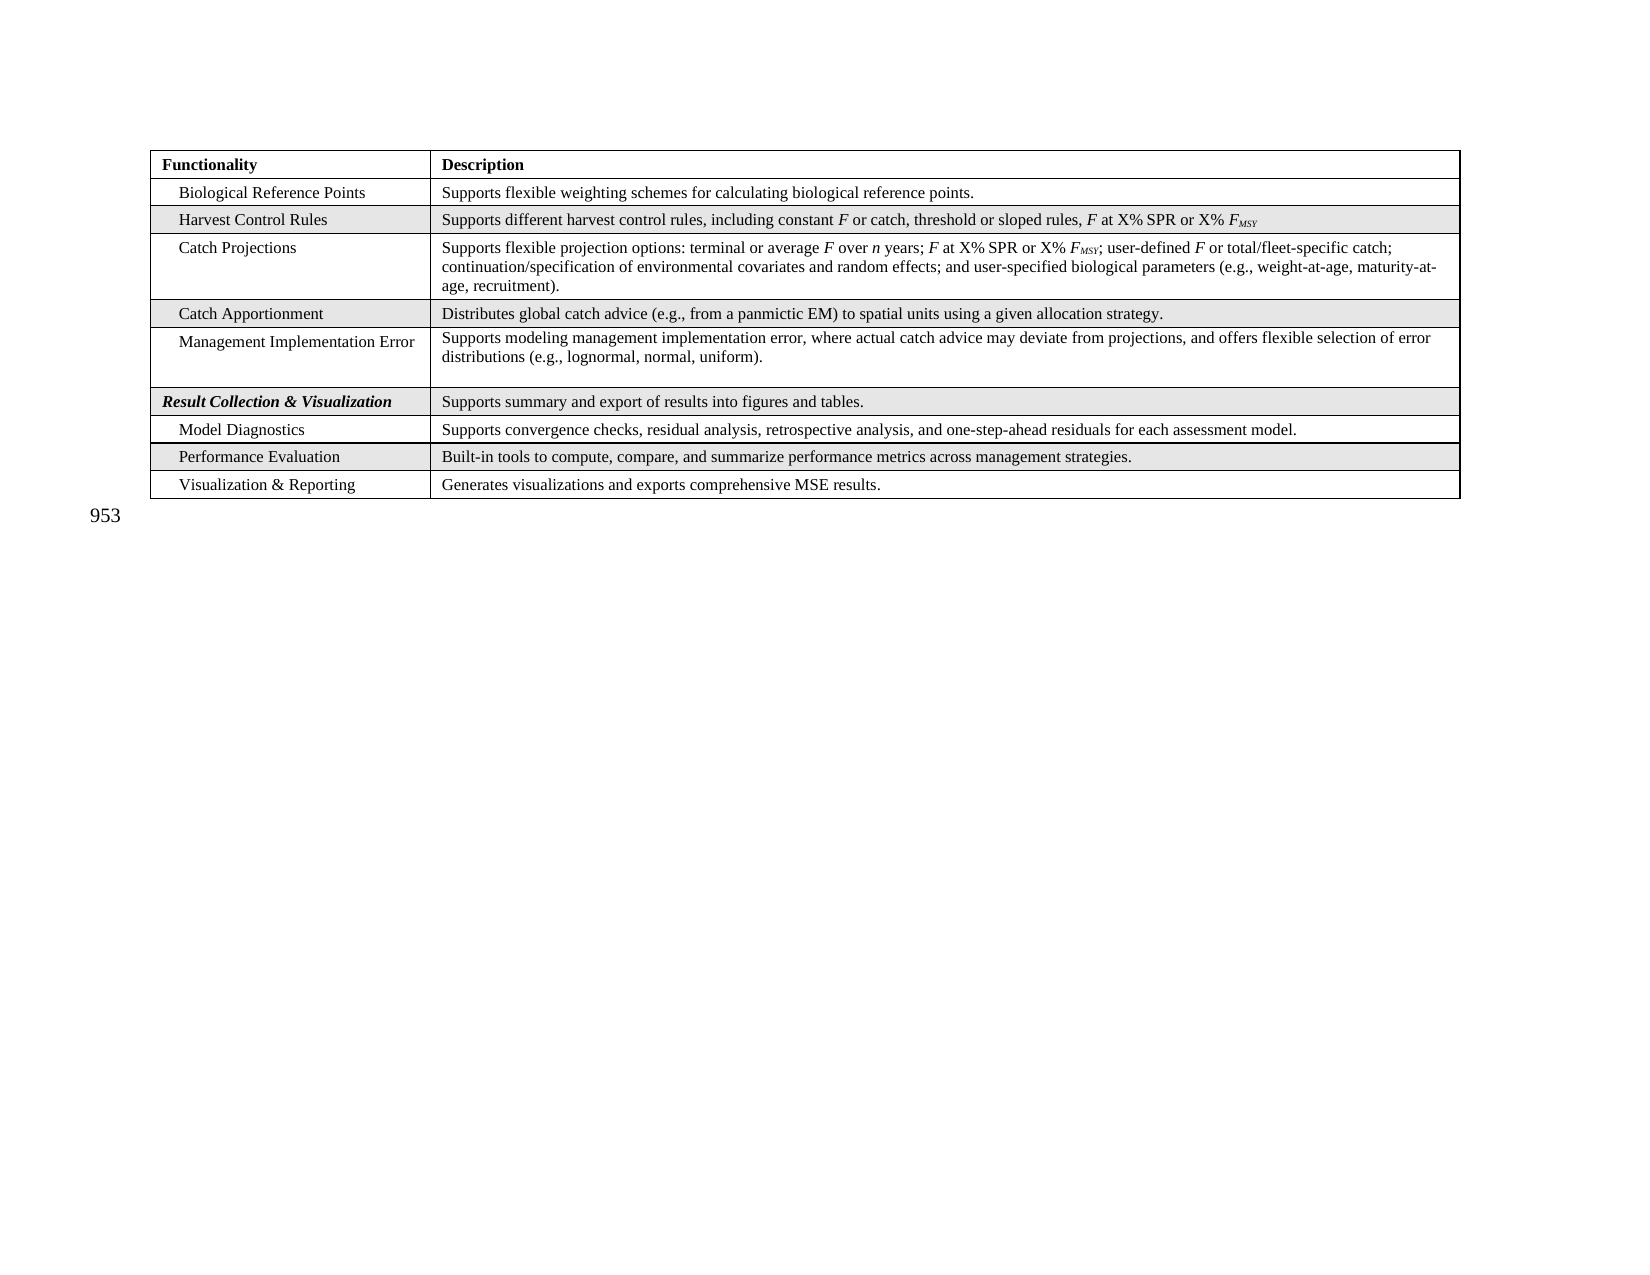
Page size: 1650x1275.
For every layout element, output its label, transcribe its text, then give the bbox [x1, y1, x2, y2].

table_cell Model Diagnostics [151, 416, 430, 442]
table_cell Result Collection & Visualization [151, 388, 430, 415]
table_cell Biological Reference Points [151, 179, 430, 205]
table_cell Generates visualizations and exports comprehensive MSE results. [431, 471, 1459, 498]
table_cell Supports convergence checks, residual analysis, retrospective analysis, and one-step-ahead residuals for each assessment model. [431, 416, 1459, 442]
table_cell Distributes global catch advice (e.g., from a panmictic EM) to spatial units using a given allocation strategy. [431, 300, 1459, 327]
table_header Functionality [151, 151, 430, 178]
table_cell Supports flexible projection options: terminal or average F over n years; F at X% SPR or X% FMSY; user-defined F or total/fleet-specific catch; continuation/specification of environmental covariates and random effects; and user-specified biological parameters (e.g., weight-at-age, maturity-at-age, recruitment). [431, 234, 1459, 299]
table_cell Built-in tools to compute, compare, and summarize performance metrics across management strategies. [431, 444, 1459, 470]
table_cell Supports flexible weighting schemes for calculating biological reference points. [431, 179, 1459, 205]
table_header Description [431, 151, 1459, 178]
table_cell Performance Evaluation [151, 444, 430, 470]
table_cell Management Implementation Error [151, 328, 430, 387]
table_cell Harvest Control Rules [151, 206, 430, 233]
table_cell Supports summary and export of results into figures and tables. [431, 388, 1459, 415]
table_cell Supports modeling management implementation error, where actual catch advice may deviate from projections, and offers flexible selection of error distributions (e.g., lognormal, normal, uniform). [431, 328, 1459, 387]
table_cell Visualization & Reporting [151, 471, 430, 498]
table_cell Catch Projections [151, 234, 430, 299]
table_cell Supports different harvest control rules, including constant F or catch, threshold or sloped rules, F at X% SPR or X% FMSY [431, 206, 1459, 233]
table_cell Catch Apportionment [151, 300, 430, 327]
